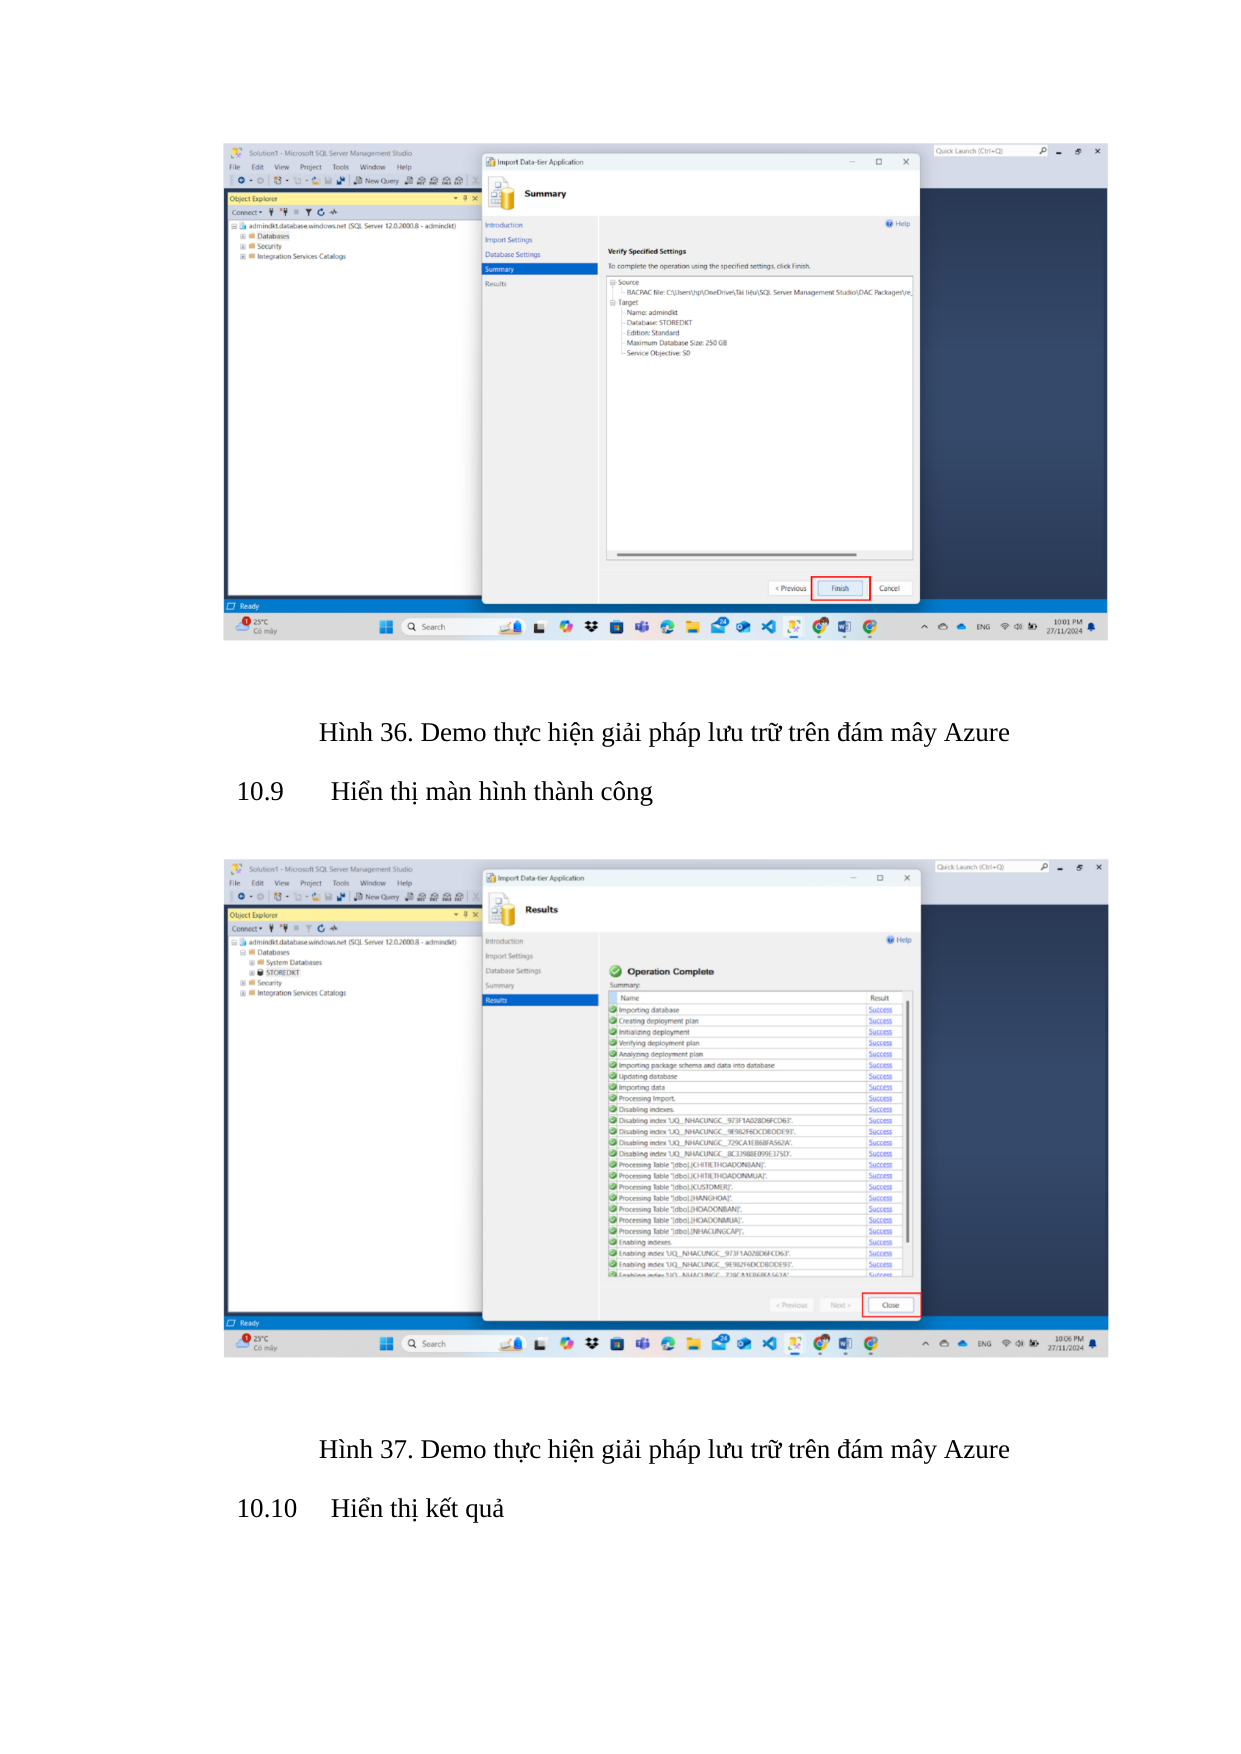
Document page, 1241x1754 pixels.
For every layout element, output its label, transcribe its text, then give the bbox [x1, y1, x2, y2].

list Hiển thị màn hình thành công [236, 775, 1122, 807]
list Hiển thị kết quả [236, 1492, 1122, 1523]
text Hình 36. Demo thực hiện giải pháp lưu trữ trên đám mây Azure [207, 716, 1122, 747]
text Hình 37. Demo thực hiện giải pháp lưu trữ trên đám mây Azure [207, 1433, 1122, 1464]
picture [206, 118, 1123, 690]
picture [206, 834, 1123, 1407]
